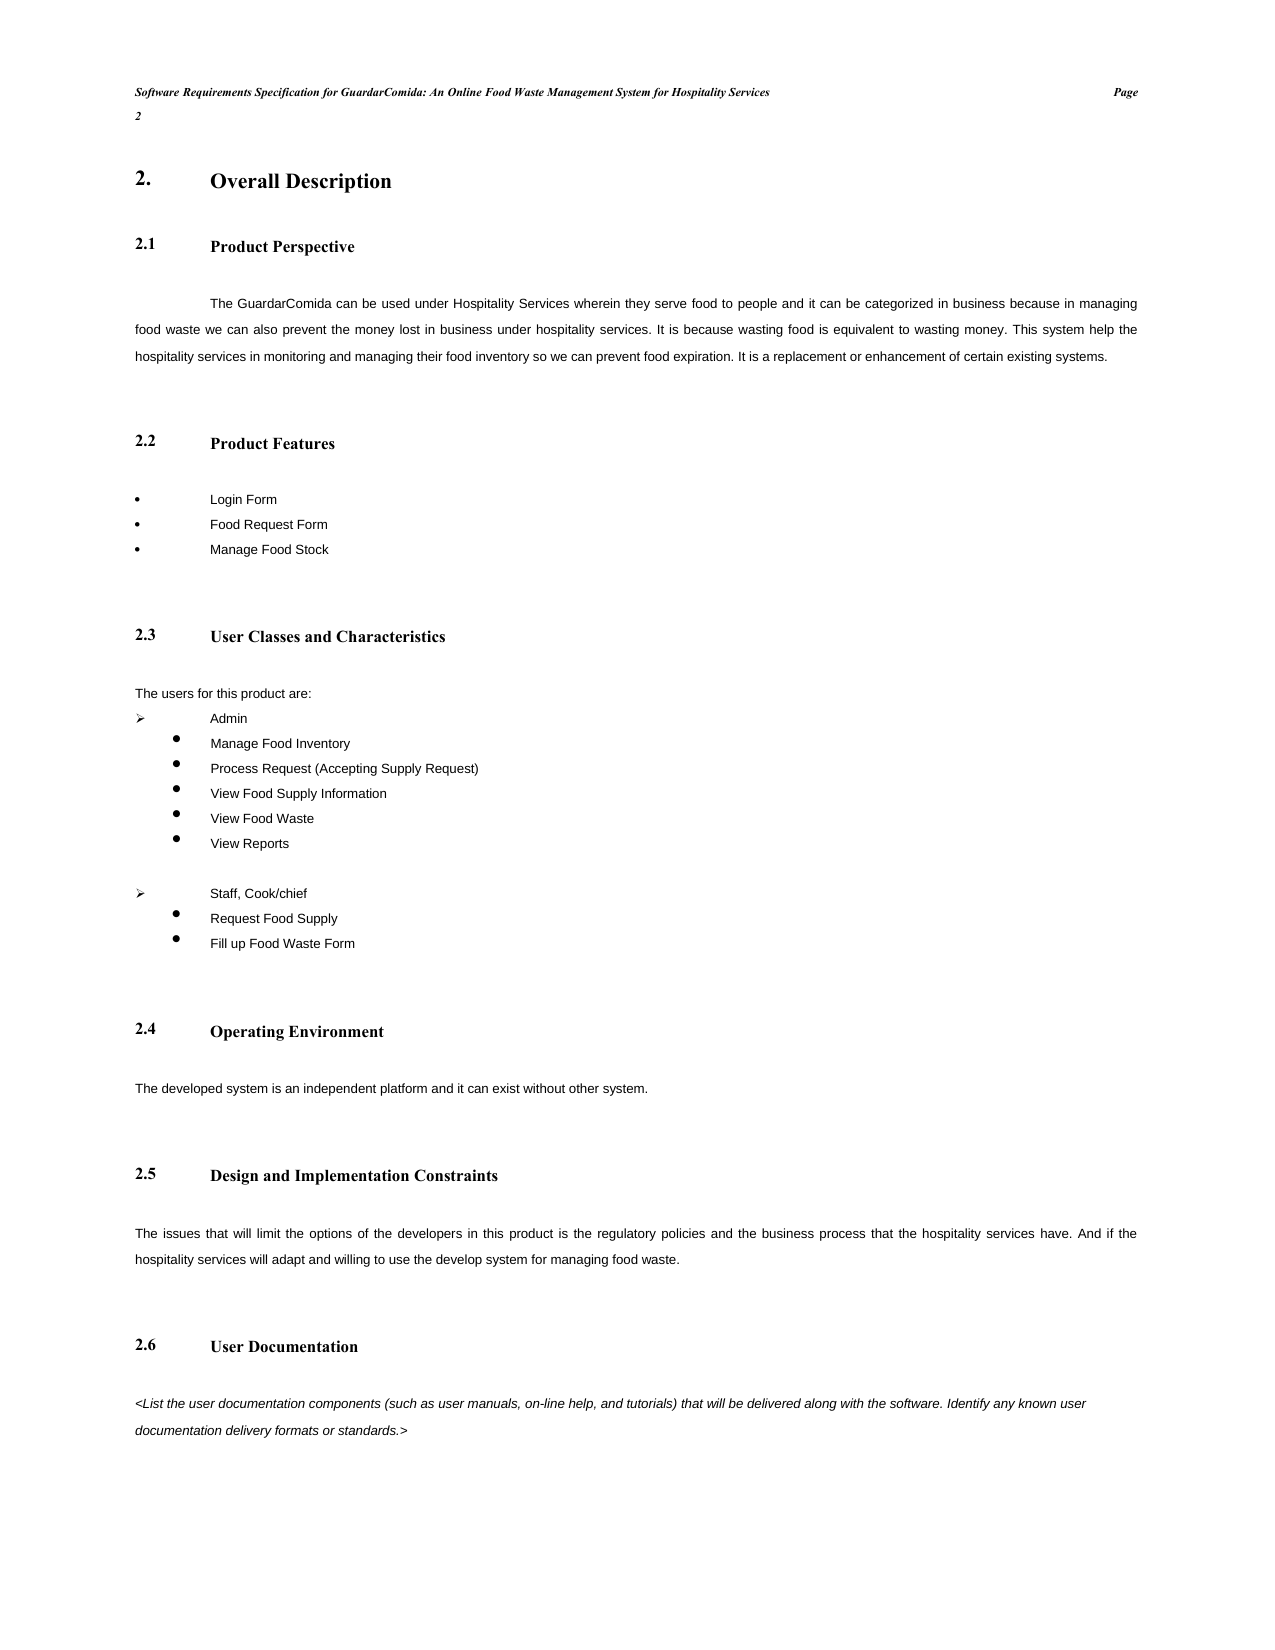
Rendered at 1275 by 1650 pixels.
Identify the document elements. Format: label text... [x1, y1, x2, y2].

text The users for this product are: [135, 676, 1140, 702]
list Process Request (Accepting Supply Request) [173, 752, 1140, 777]
text The GuardarComida can be used under Hospitality Services wherein they serve food to people and it can be categorized in business because in managing food waste we can also prevent the money lost in business under hospitality services. It is because wasting food is equivalent to wasting money. This system help the hospitality services in monitoring and managing their food inventory so we can prevent food expiration. It is a replacement or enhancement of certain existing systems. [135, 285, 1140, 364]
list View Reports [173, 827, 1140, 852]
subtitle User Classes and Characteristics [135, 613, 1140, 646]
list Fill up Food Waste Form [173, 927, 1140, 952]
subtitle Product Features [135, 419, 1140, 453]
text <List the user documentation components (such as user manuals, on-line help, and tutorials) that will be delivered along with the software. Identify any known user documentation delivery formats or standards.> [135, 1386, 1140, 1438]
list View Food Supply Information [173, 777, 1140, 802]
list Manage Food Inventory [173, 727, 1140, 752]
list Manage Food Stock [135, 532, 1140, 557]
subtitle Product Perspective [135, 222, 1140, 256]
text The issues that will limit the options of the developers in this product is the regulatory policies and the business process that the hospitality services have. And if the hospitality services will adapt and willing to use the develop system for managing food waste. [135, 1215, 1140, 1267]
subtitle Operating Environment [135, 1007, 1140, 1041]
list Staff, Cook/chief [135, 877, 1140, 902]
list Login Form [135, 482, 1140, 507]
subtitle Design and Implementation Constraints [135, 1152, 1140, 1186]
text The developed system is an independent platform and it can exist without other system. [135, 1070, 1140, 1096]
list Admin [135, 702, 1140, 727]
list Request Food Supply [173, 902, 1140, 927]
subtitle Overall Description [135, 150, 1140, 193]
subtitle User Documentation [135, 1323, 1140, 1356]
list Food Request Form [135, 507, 1140, 532]
list View Food Waste [173, 802, 1140, 827]
